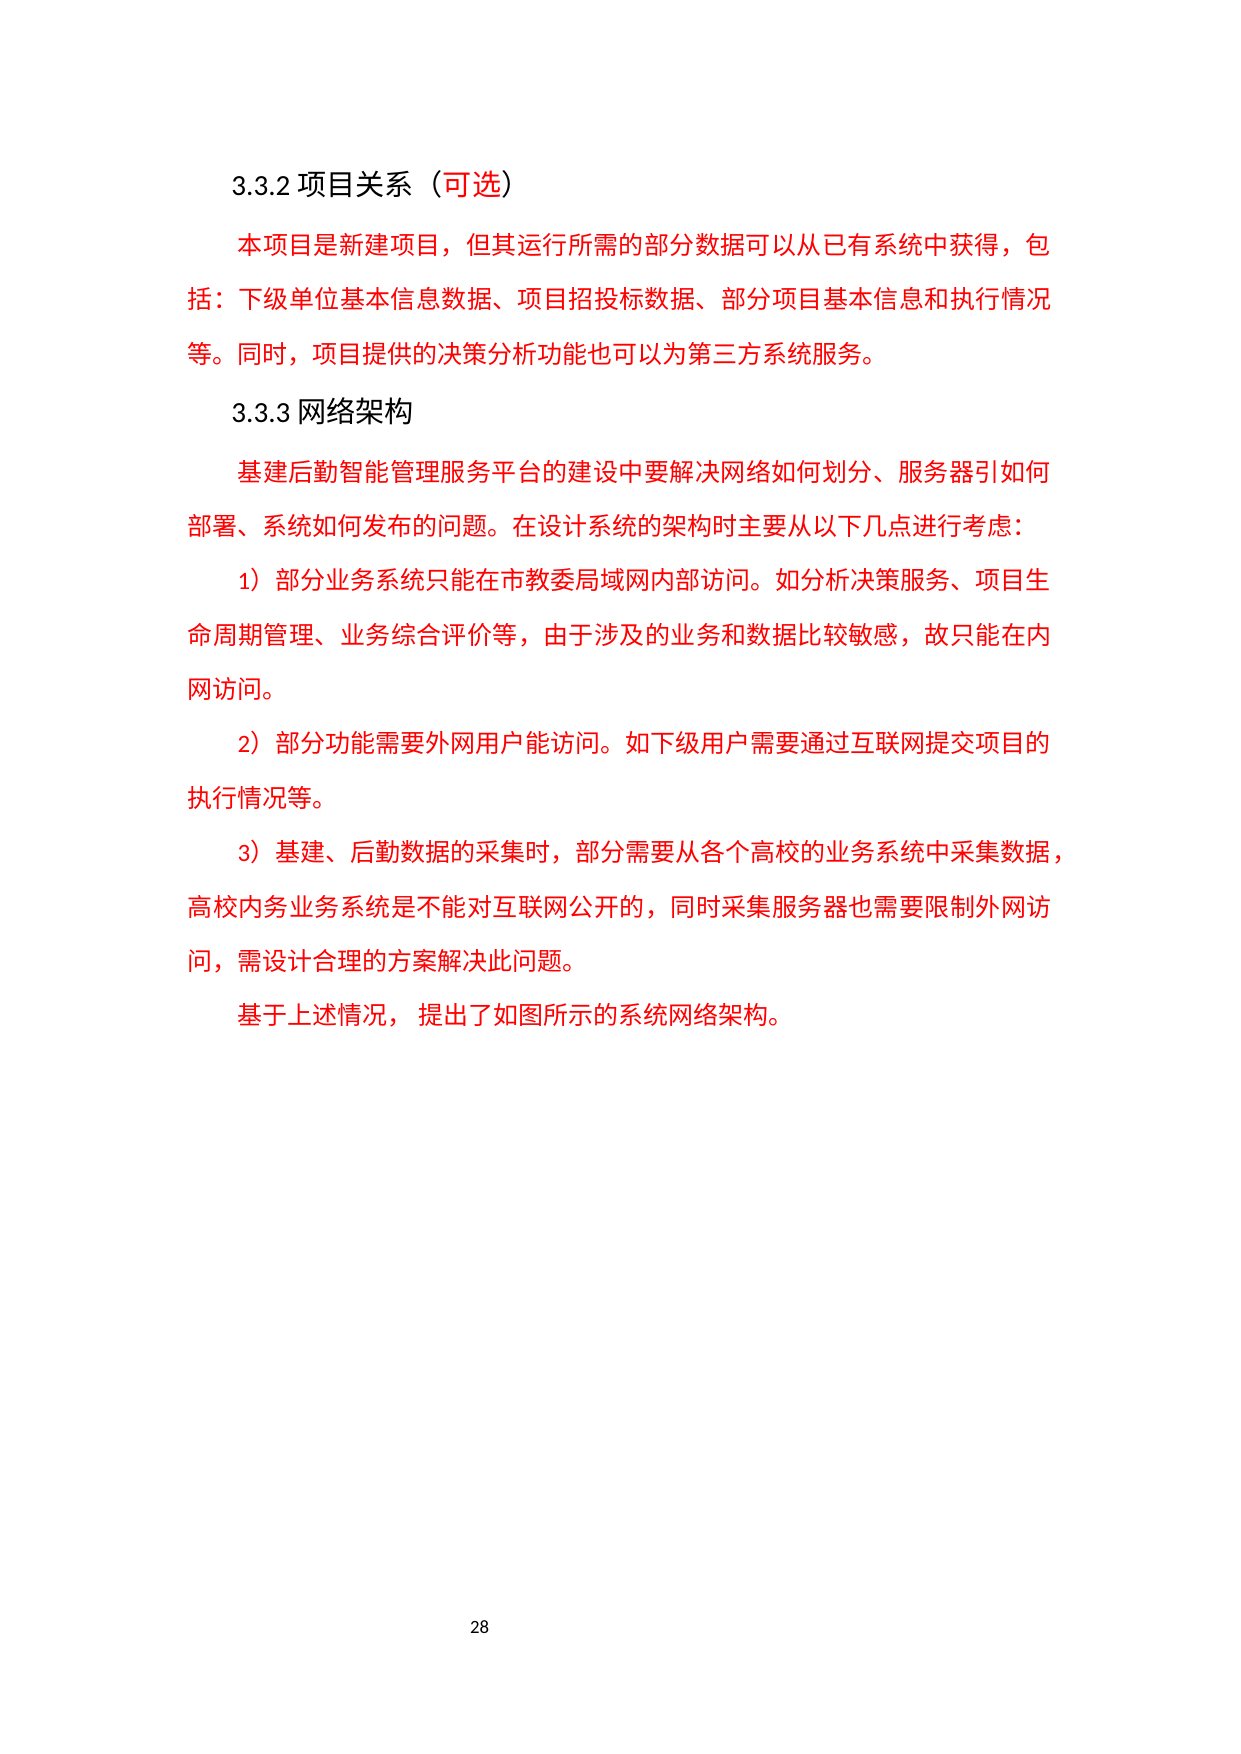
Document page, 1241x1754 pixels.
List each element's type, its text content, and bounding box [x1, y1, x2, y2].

text 1）部分业务系统只能在市教委局域网内部访问。如分析决策服务、项目生命周期管理、业务综合评价等，由于涉及的业务和数据比较敏感，故只能在内网访问。 [187, 561, 1053, 706]
text 本项目是新建项目，但其运行所需的部分数据可以从已有系统中获得，包括：下级单位基本信息数据、项目招投标数据、部分项目基本信息和执行情况等。同时，项目提供的决策分析功能也可以为第三方系统服务。 [187, 225, 1053, 370]
text 基建后勤智能管理服务平台的建设中要解决网络如何划分、服务器引如何部署、系统如何发布的问题。在设计系统的架构时主要从以下几点进行考虑： [187, 452, 1053, 543]
subtitle 3.3.3 网络架构 [187, 388, 1053, 431]
text 2）部分功能需要外网用户能访问。如下级用户需要通过互联网提交项目的执行情况等。 [187, 724, 1053, 814]
text 3）基建、后勤数据的采集时，部分需要从各个高校的业务系统中采集数据，高校内务业务系统是不能对互联网公开的，同时采集服务器也需要限制外网访问，需设计合理的方案解决此问题。 [187, 833, 1053, 978]
text 基于上述情况， 提出了如图所示的系统网络架构。 [187, 996, 1053, 1032]
subtitle 3.3.2 项目关系（可选） [187, 162, 1053, 204]
